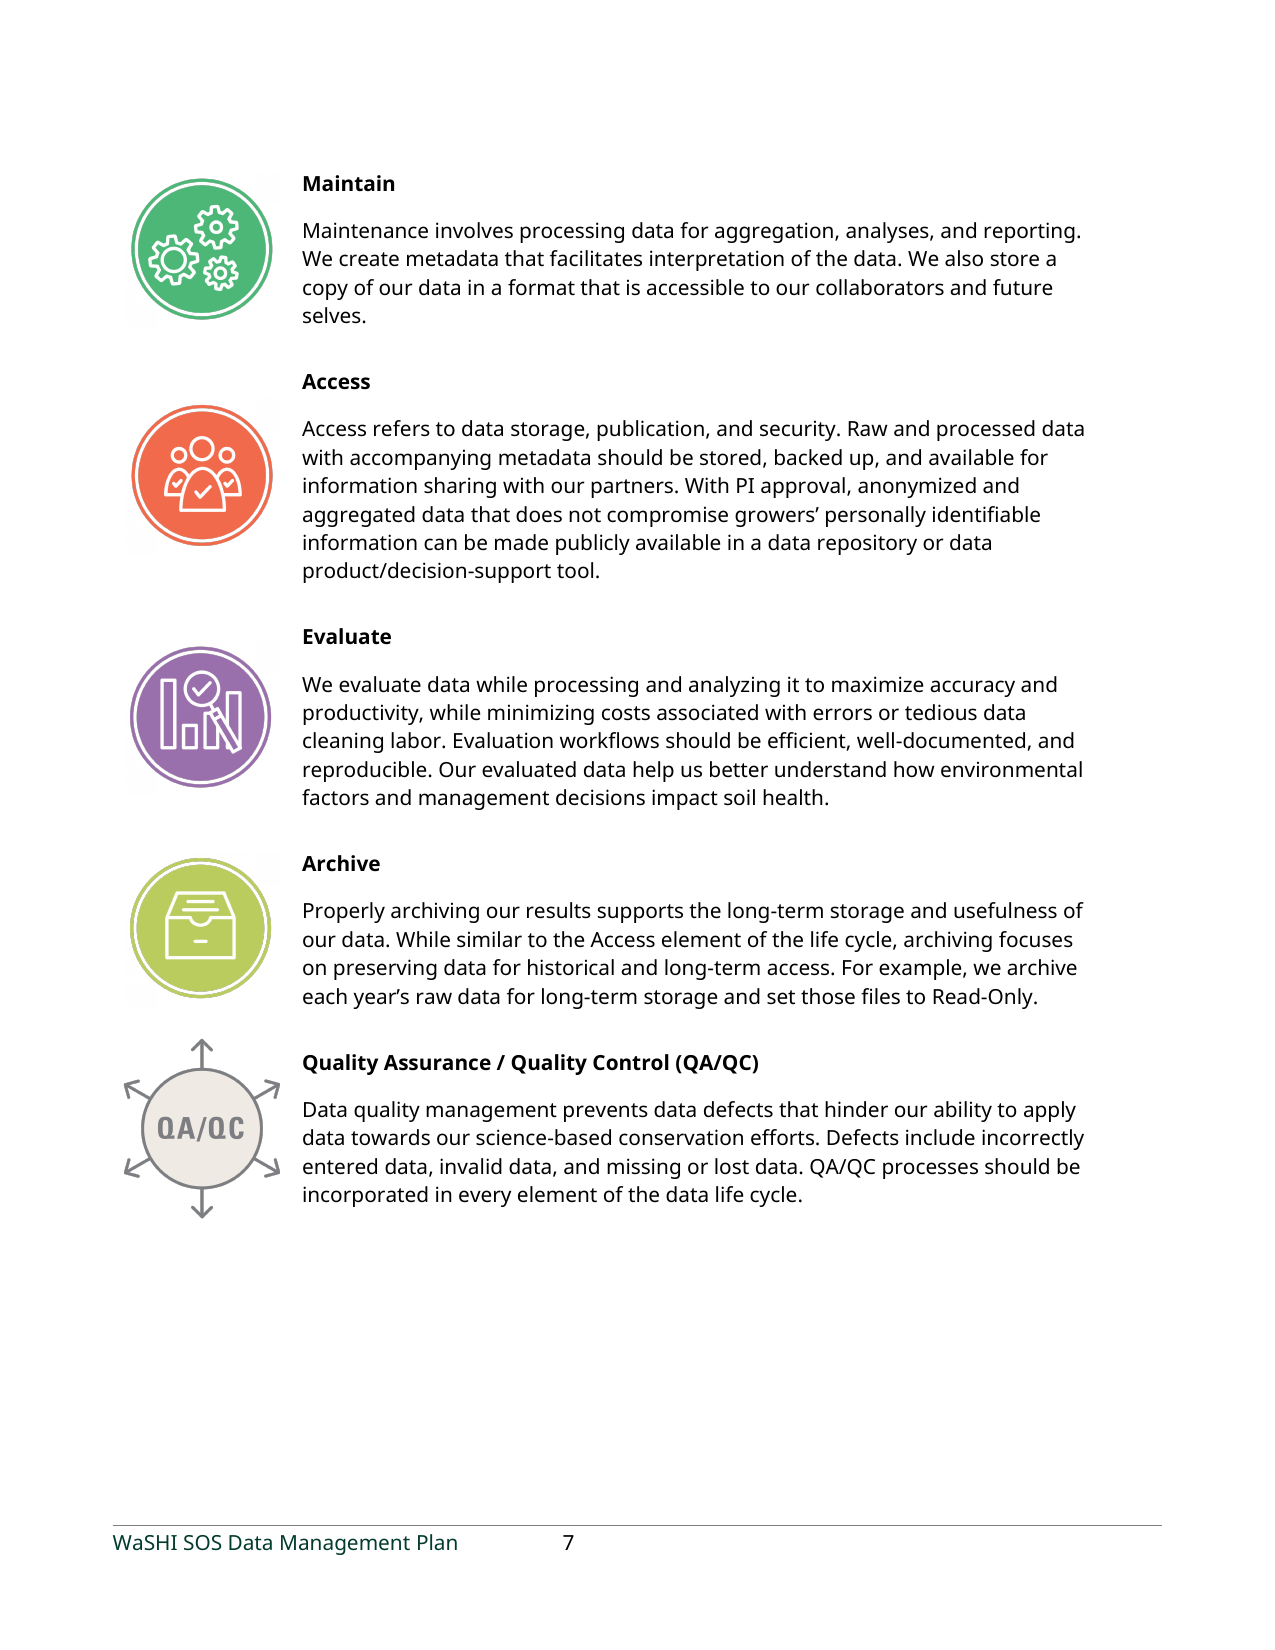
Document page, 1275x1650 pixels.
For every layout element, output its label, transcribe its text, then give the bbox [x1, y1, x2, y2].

table_cell [113, 349, 291, 604]
table_cell Access Access refers to data storage, publication, and security. Raw and processed data with accompanying metadata should be stored, backed up, and available for information sharing with our partners. With PI approval, anonymized and aggregated data that does not compromise growers’ personally identifiable information can be made publicly available in a data repository or data product/decision-support tool. [291, 349, 1110, 604]
picture [123, 639, 280, 796]
table_cell Evaluate We evaluate data while processing and analyzing it to maximize accuracy and productivity, while minimizing costs associated with errors or tedious data cleaning labor. Evaluation workflows should be efficient, well-documented, and reproducible. Our evaluated data help us better understand how environmental factors and management decisions impact soil health. [291, 604, 1110, 831]
table_cell Archive Properly archiving our results supports the long-term storage and usefulness of our data. While similar to the Access element of the life cycle, archiving focuses on preserving data for historical and long-term access. For example, we archive each year’s raw data for long-term storage and set those files to Read-Only. [291, 831, 1110, 1029]
table_cell [113, 150, 291, 348]
picture [123, 171, 280, 328]
table_cell [113, 604, 291, 831]
table_cell Maintain Maintenance involves processing data for aggregation, analyses, and reporting. We create metadata that facilitates interpretation of the data. We also store a copy of our data in a format that is accessible to our collaborators and future selves. [291, 150, 1110, 348]
table_cell [113, 1029, 291, 1227]
picture [123, 397, 280, 555]
table_cell [113, 831, 291, 1029]
table_cell Quality Assurance / Quality Control (QA/QC) Data quality management prevents data defects that hinder our ability to apply data towards our science-based conservation efforts. Defects include incorrectly entered data, invalid data, and missing or lost data. QA/QC processes should be incorporated in every element of the data life cycle. [291, 1029, 1110, 1227]
picture [123, 851, 280, 1008]
picture [123, 1038, 280, 1219]
